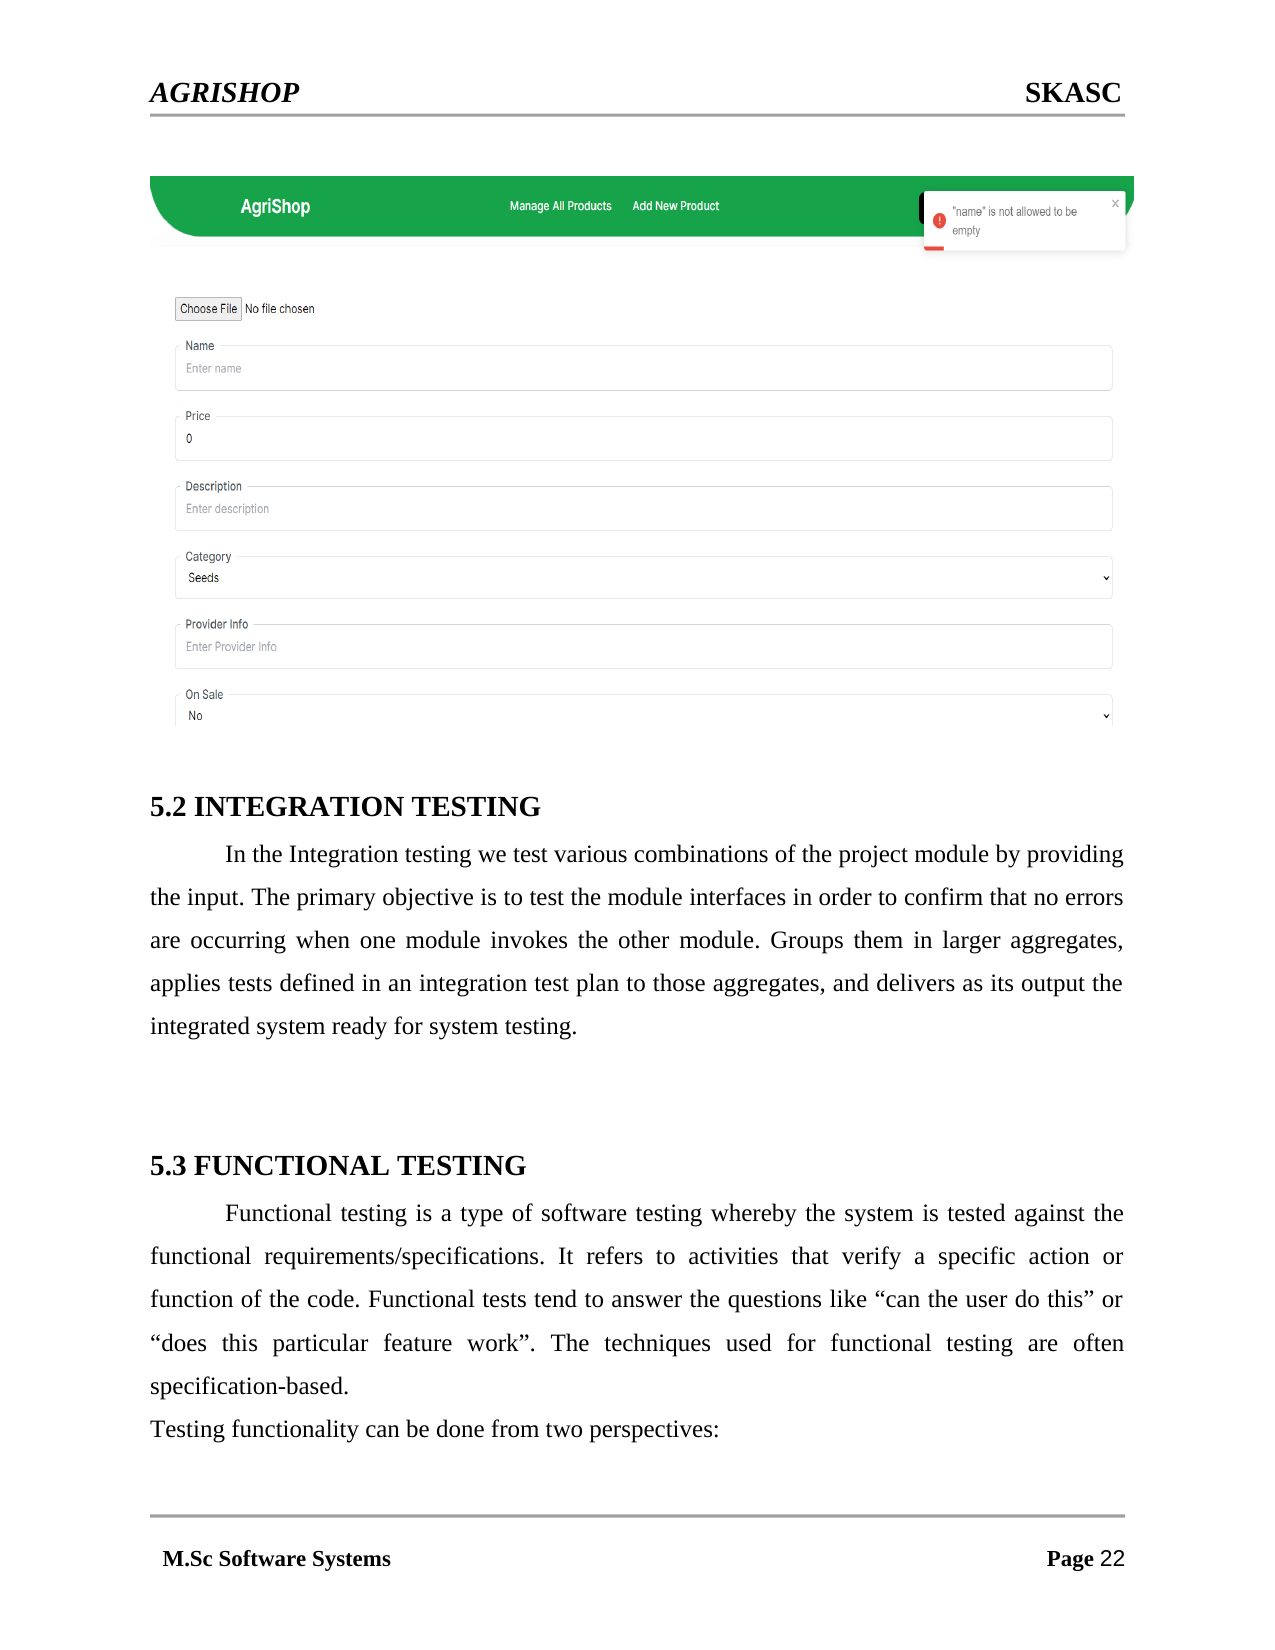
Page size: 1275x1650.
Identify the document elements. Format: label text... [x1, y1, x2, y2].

text 5.2 INTEGRATION TESTING [150, 789, 1125, 822]
text Functional testing is a type of software testing whereby the system is tested against the functional requirements/specifications. It refers to activities that verify a specific action or function of the code. Functional tests tend to answer the questions like “can the user do this” or “does this particular feature work”. The techniques used for functional testing are often specification-based. [150, 1198, 1125, 1399]
picture [150, 176, 1134, 726]
text Testing functionality can be done from two perspectives: [150, 1414, 1125, 1443]
text In the Integration testing we test various combinations of the project module by providing the input. The primary objective is to test the module interfaces in order to confirm that no errors are occurring when one module invokes the other module. Groups them in larger aggregates, applies tests defined in an integration test plan to those aggregates, and delivers as its output the integrated system ready for system testing. [150, 839, 1125, 1040]
text 5.3 FUNCTIONAL TESTING [150, 1148, 1125, 1182]
